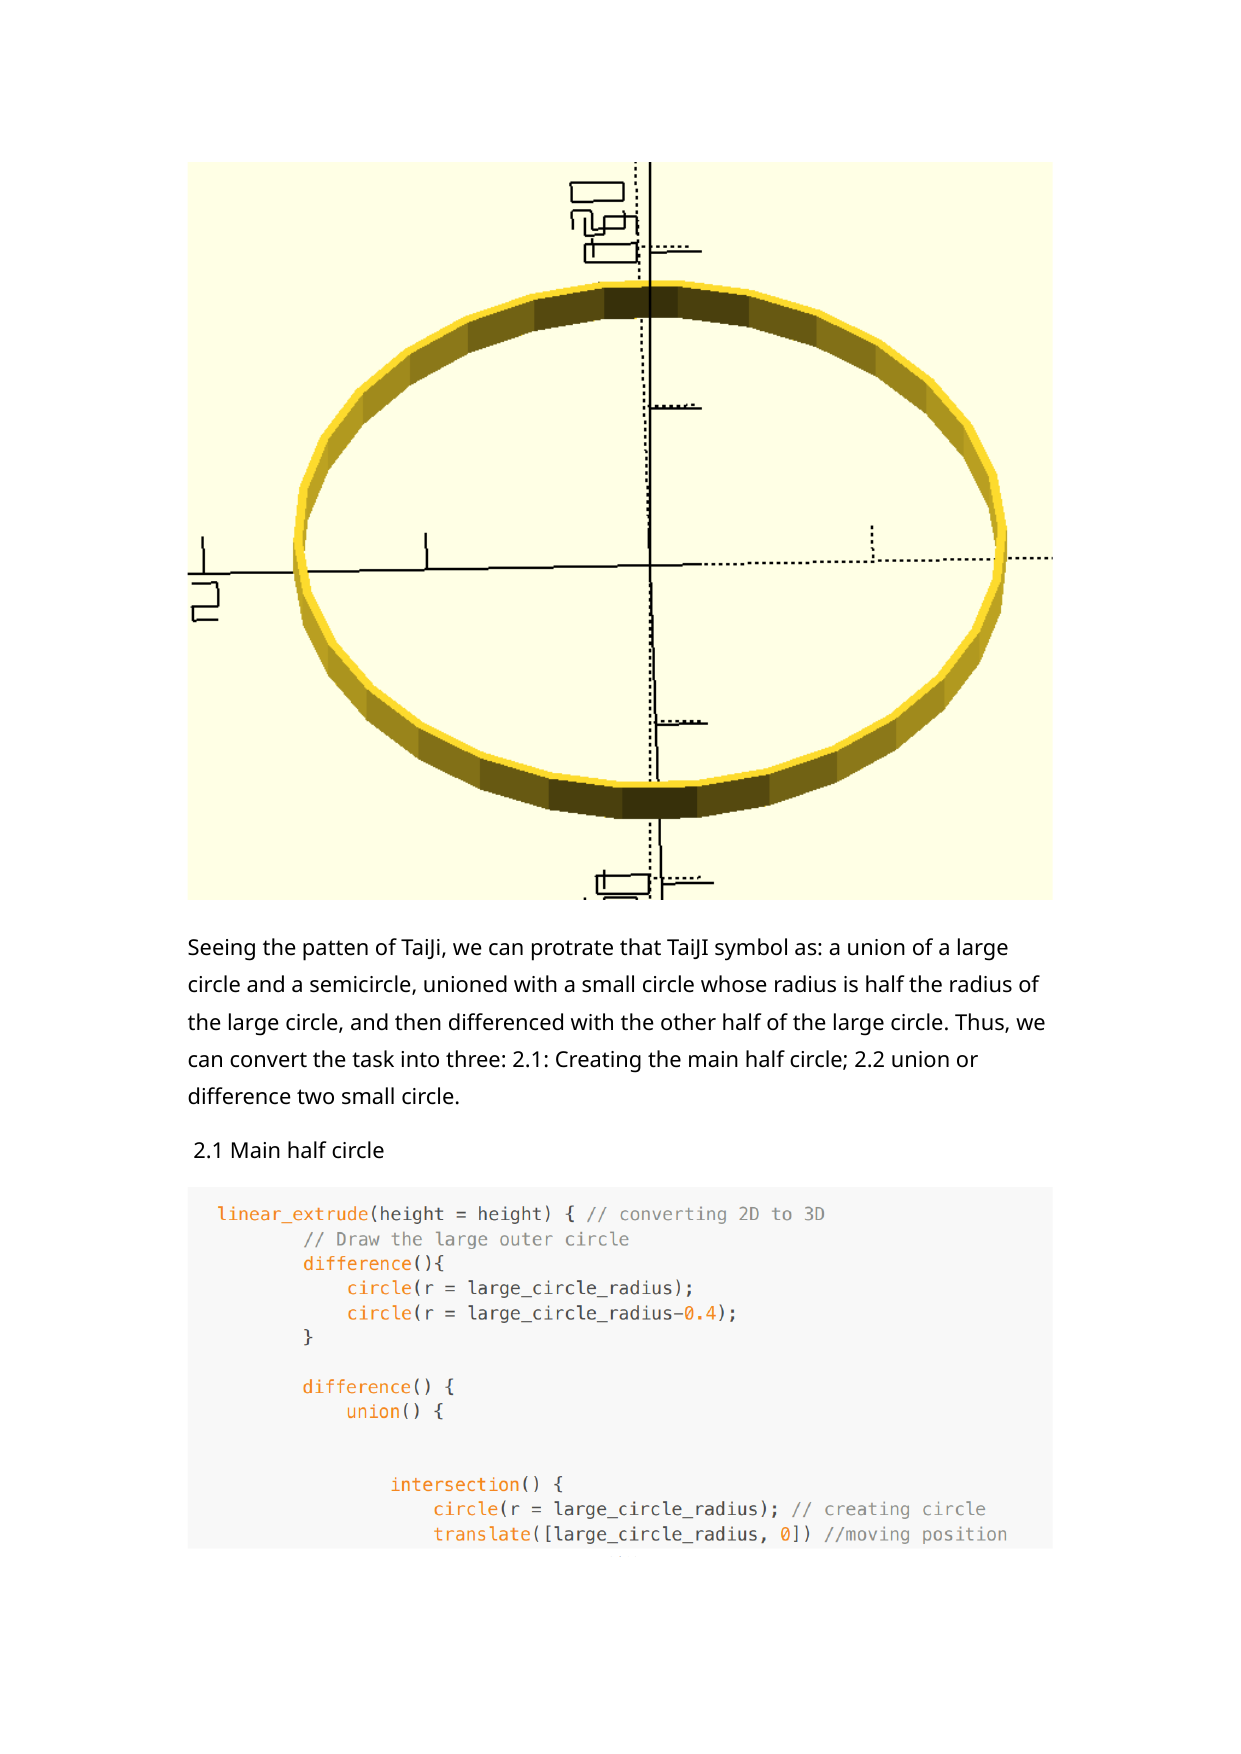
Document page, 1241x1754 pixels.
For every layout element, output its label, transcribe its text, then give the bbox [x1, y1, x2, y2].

picture [187, 1187, 1053, 1557]
text Seeing the patten of TaiJi, we can protrate that TaiJI symbol as: a union of a large circle and a semicircle, unioned with a small circle whose radius is half the radius of the large circle, and then differenced with the other half of the large circle. Thus, we can convert the task into three: 2.1: Creating the main half circle; 2.2 union or difference two small circle. [187, 931, 1053, 1112]
picture [187, 162, 1053, 900]
text 2.1 Main half circle [187, 1133, 1053, 1166]
